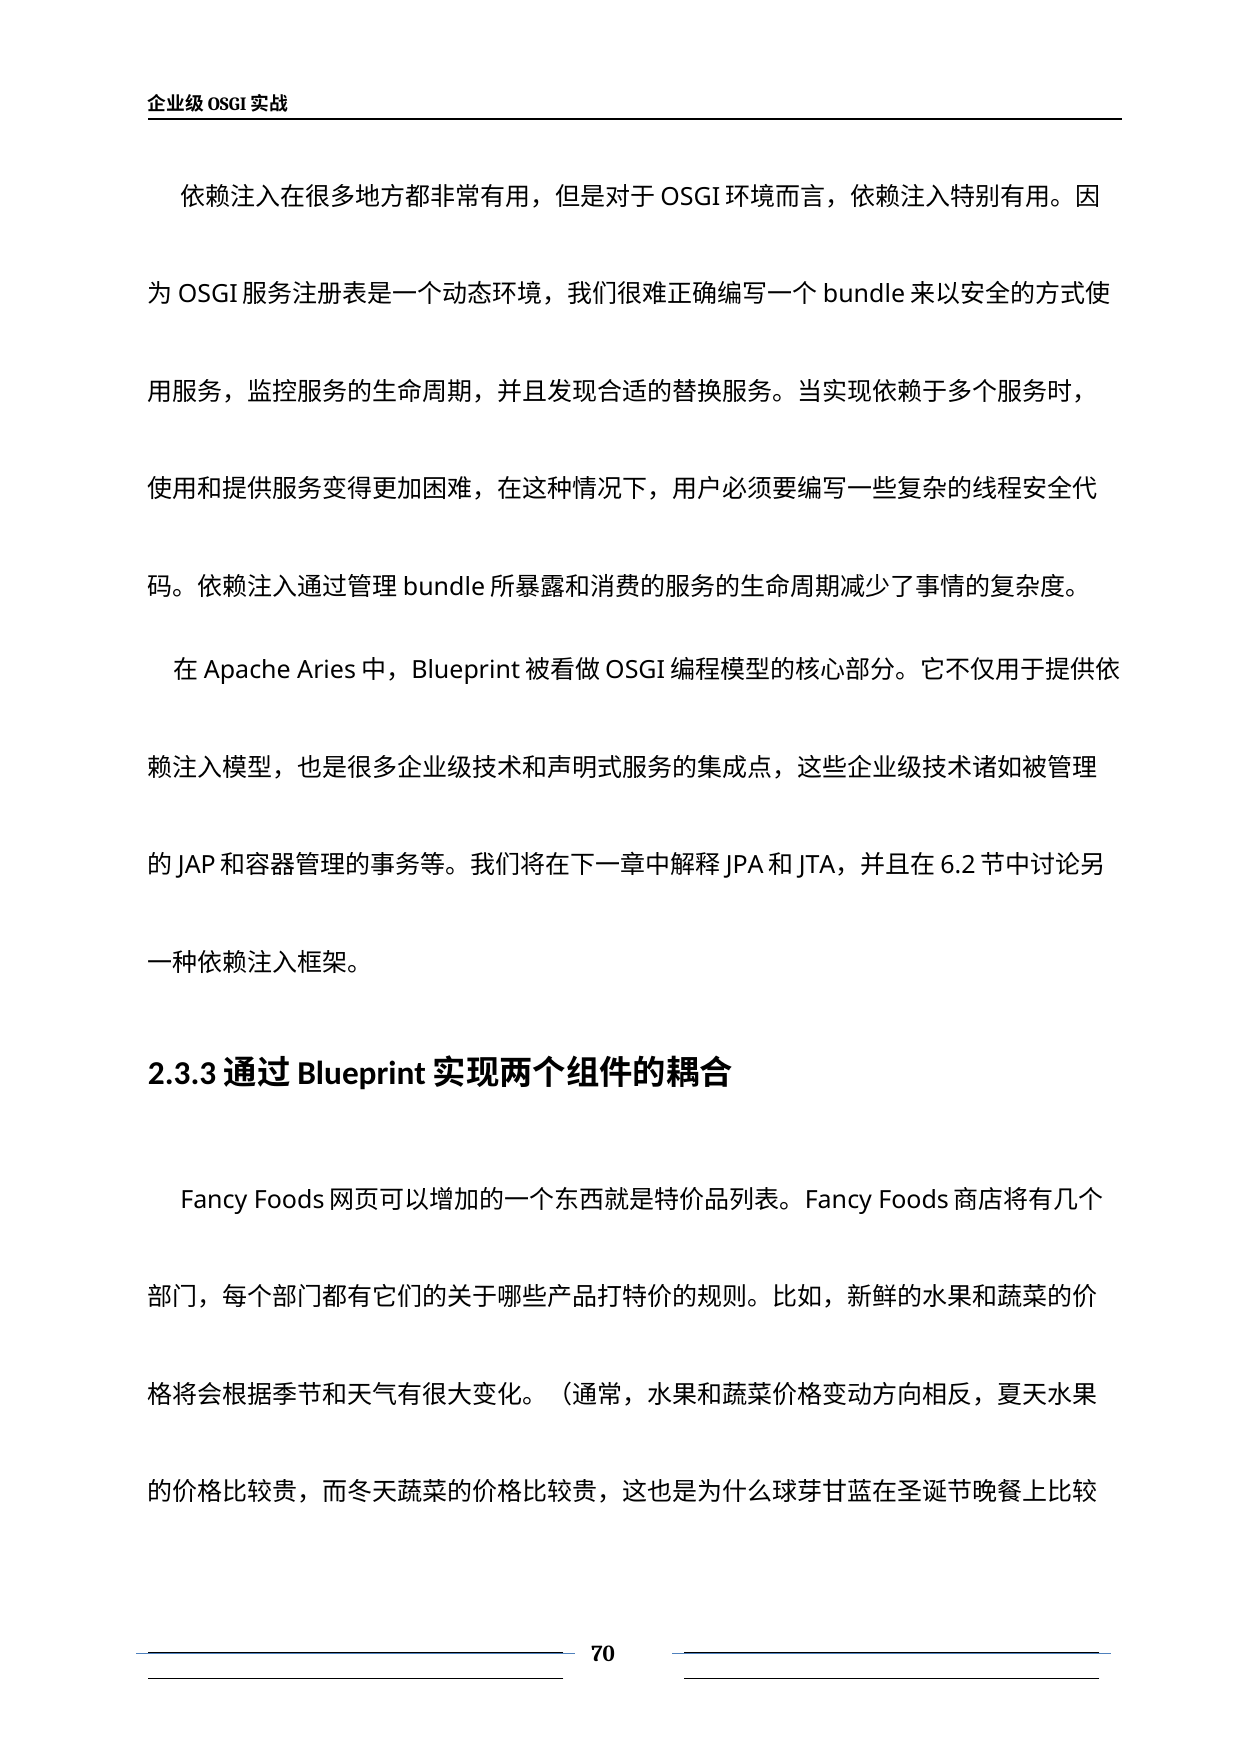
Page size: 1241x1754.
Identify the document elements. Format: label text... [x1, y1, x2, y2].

subtitle 2.3.3 通过Blueprint实现两个组件的耦合 [148, 1038, 1122, 1103]
text 在Apache Aries中，Blueprint被看做OSGI编程模型的核心部分。它不仅用于提供依赖注入模型，也是很多企业级技术和声明式服务的集成点，这些企业级技术诸如被管理的JAP和容器管理的事务等。我们将在下一章中解释JPA和JTA，并且在6.2节中讨论另一种依赖注入框架。 [148, 635, 1122, 993]
text 依赖注入在很多地方都非常有用，但是对于OSGI环境而言，依赖注入特别有用。因为OSGI服务注册表是一个动态环境，我们很难正确编写一个bundle来以安全的方式使用服务，监控服务的生命周期，并且发现合适的替换服务。当实现依赖于多个服务时，使用和提供服务变得更加困难，在这种情况下，用户必须要编写一些复杂的线程安全代码。依赖注入通过管理bundle所暴露和消费的服务的生命周期减少了事情的复杂度。 [148, 162, 1122, 617]
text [148, 1165, 1122, 1522]
